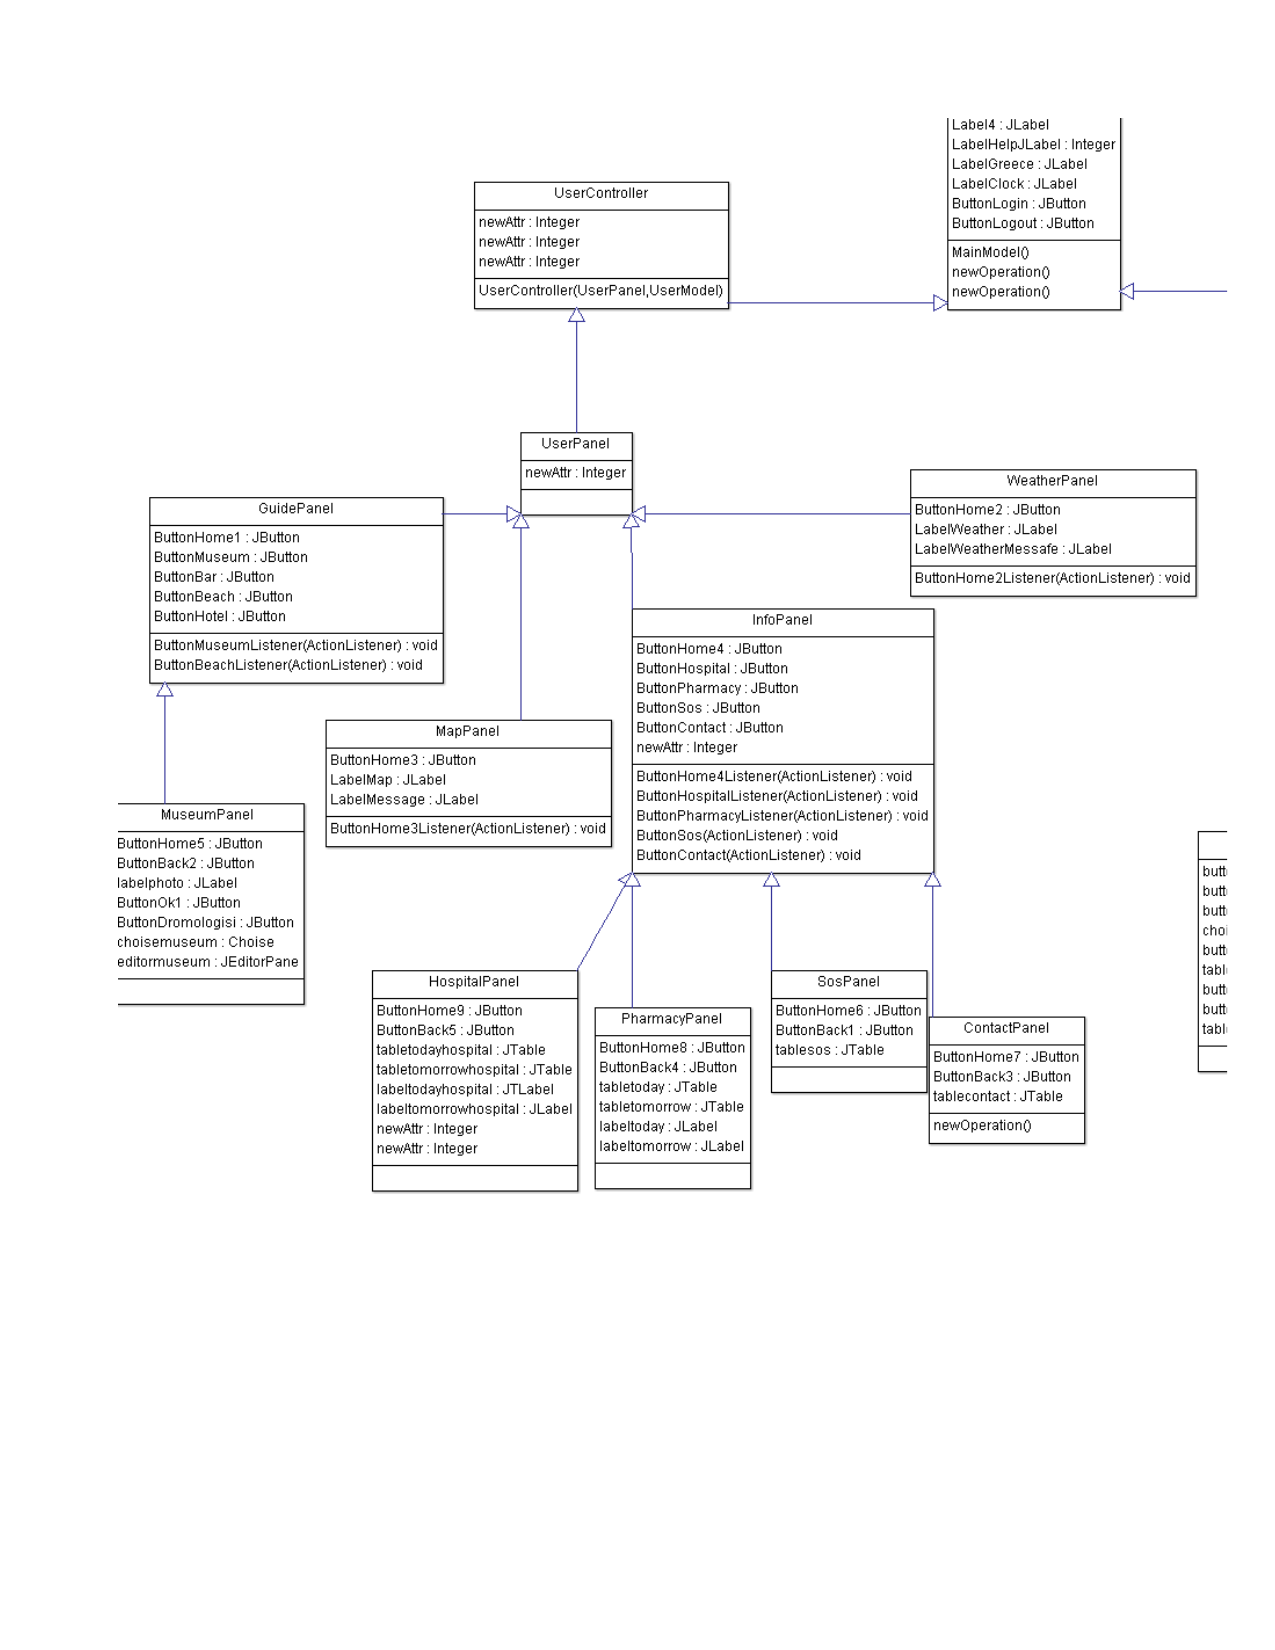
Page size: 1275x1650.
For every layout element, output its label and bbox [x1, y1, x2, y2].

picture [118, 118, 1228, 1332]
